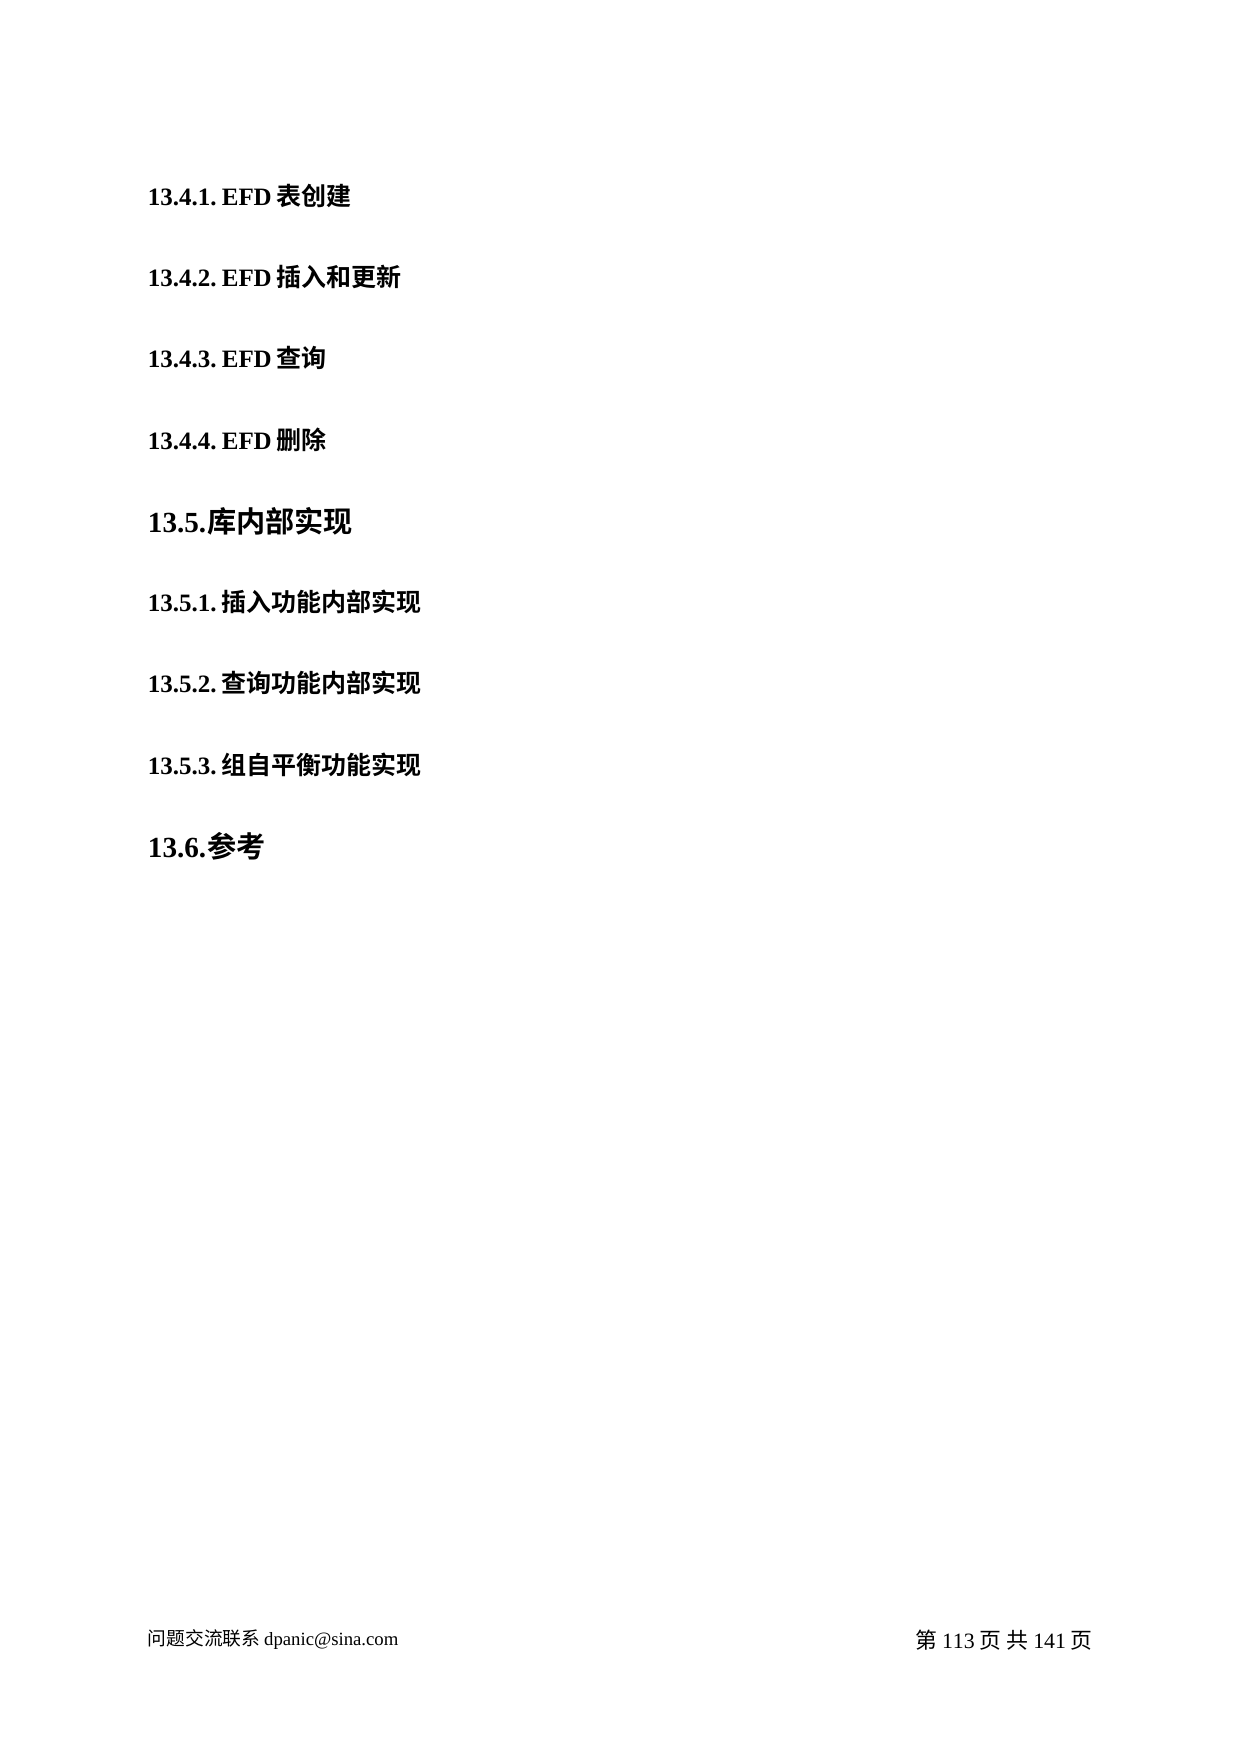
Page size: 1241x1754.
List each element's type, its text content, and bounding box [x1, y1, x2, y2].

subtitle 组自平衡功能实现 [148, 731, 1092, 796]
subtitle EFD删除 [148, 406, 1092, 471]
subtitle EFD表创建 [148, 162, 1092, 227]
subtitle 查询功能内部实现 [148, 649, 1092, 714]
subtitle 插入功能内部实现 [148, 568, 1092, 633]
subtitle EFD插入和更新 [148, 243, 1092, 308]
subtitle 参考 [148, 812, 1092, 877]
subtitle 库内部实现 [148, 487, 1092, 552]
subtitle EFD查询 [148, 324, 1092, 389]
